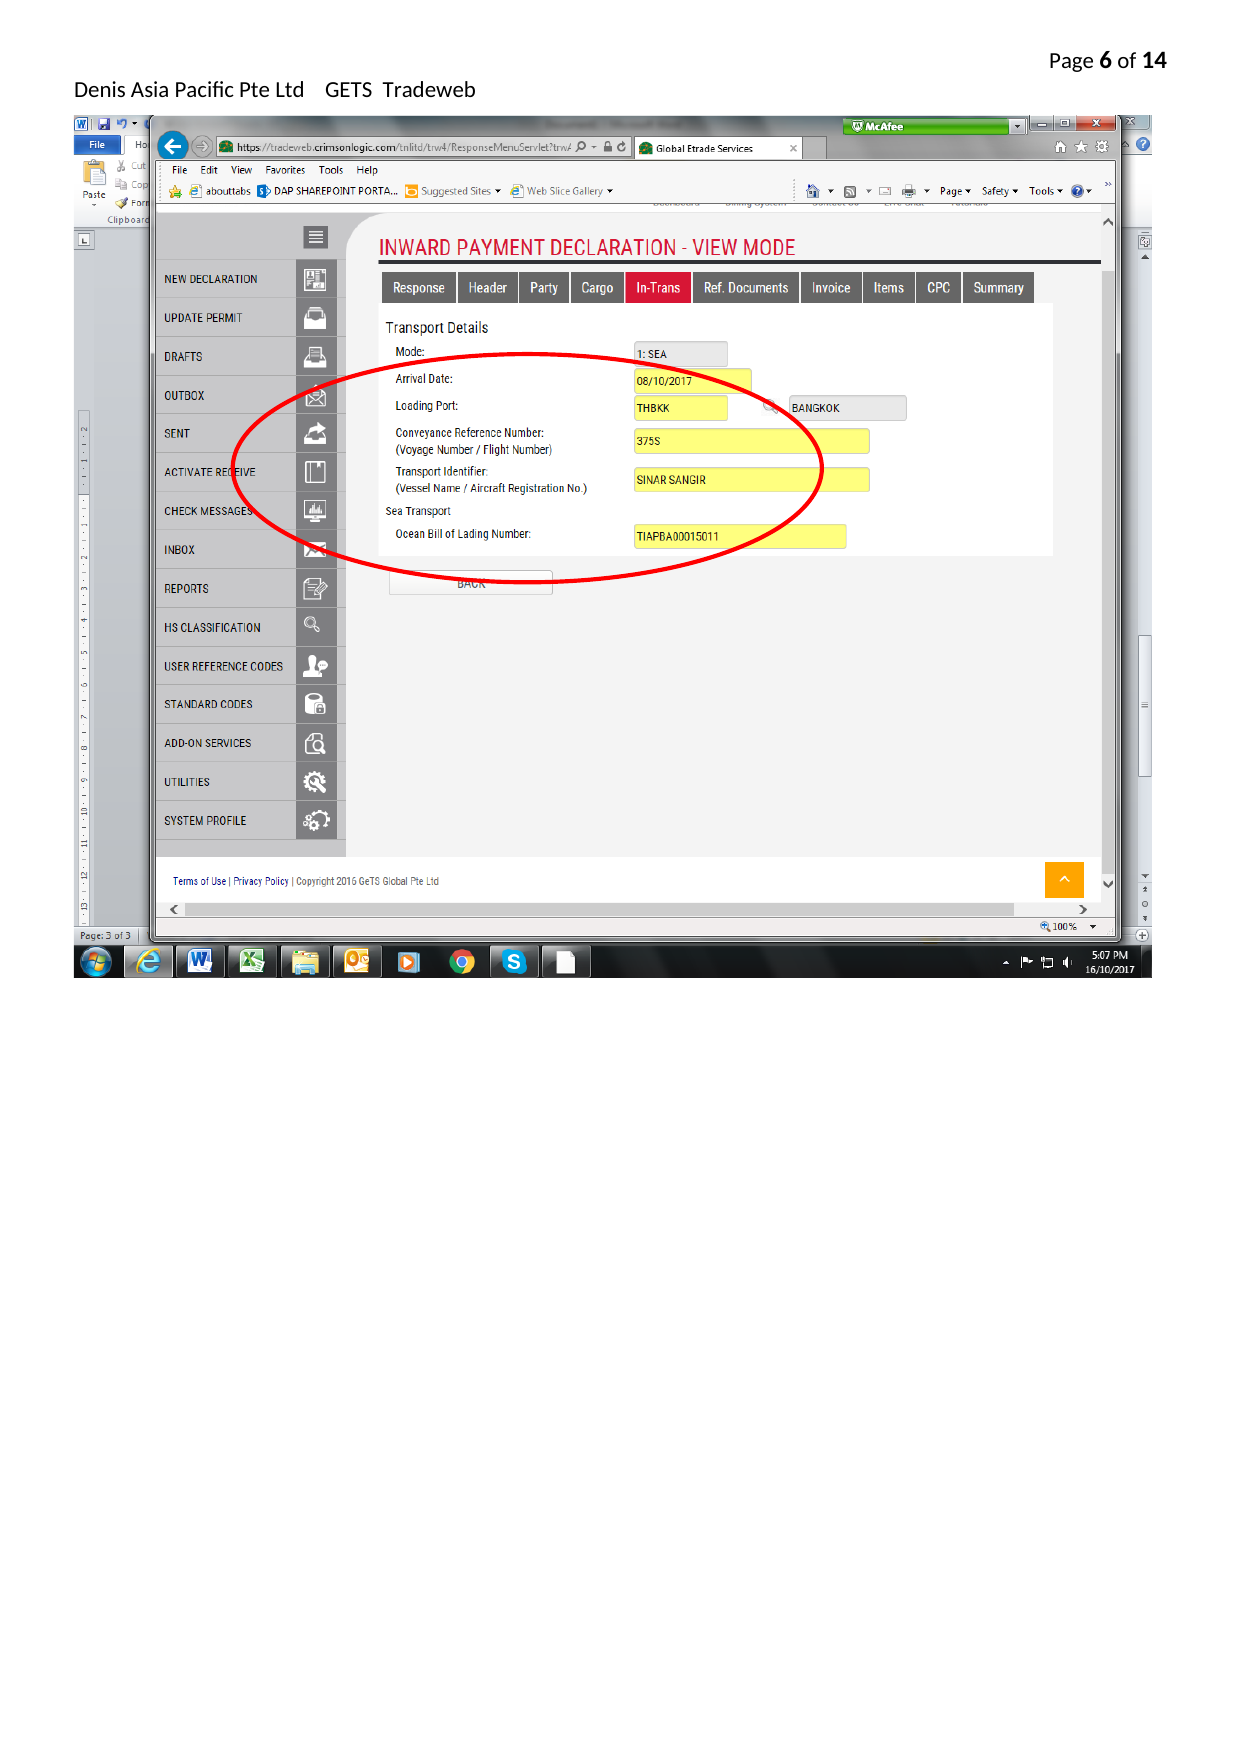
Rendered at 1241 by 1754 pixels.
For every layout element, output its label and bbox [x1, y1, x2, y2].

picture [73, 115, 1152, 978]
